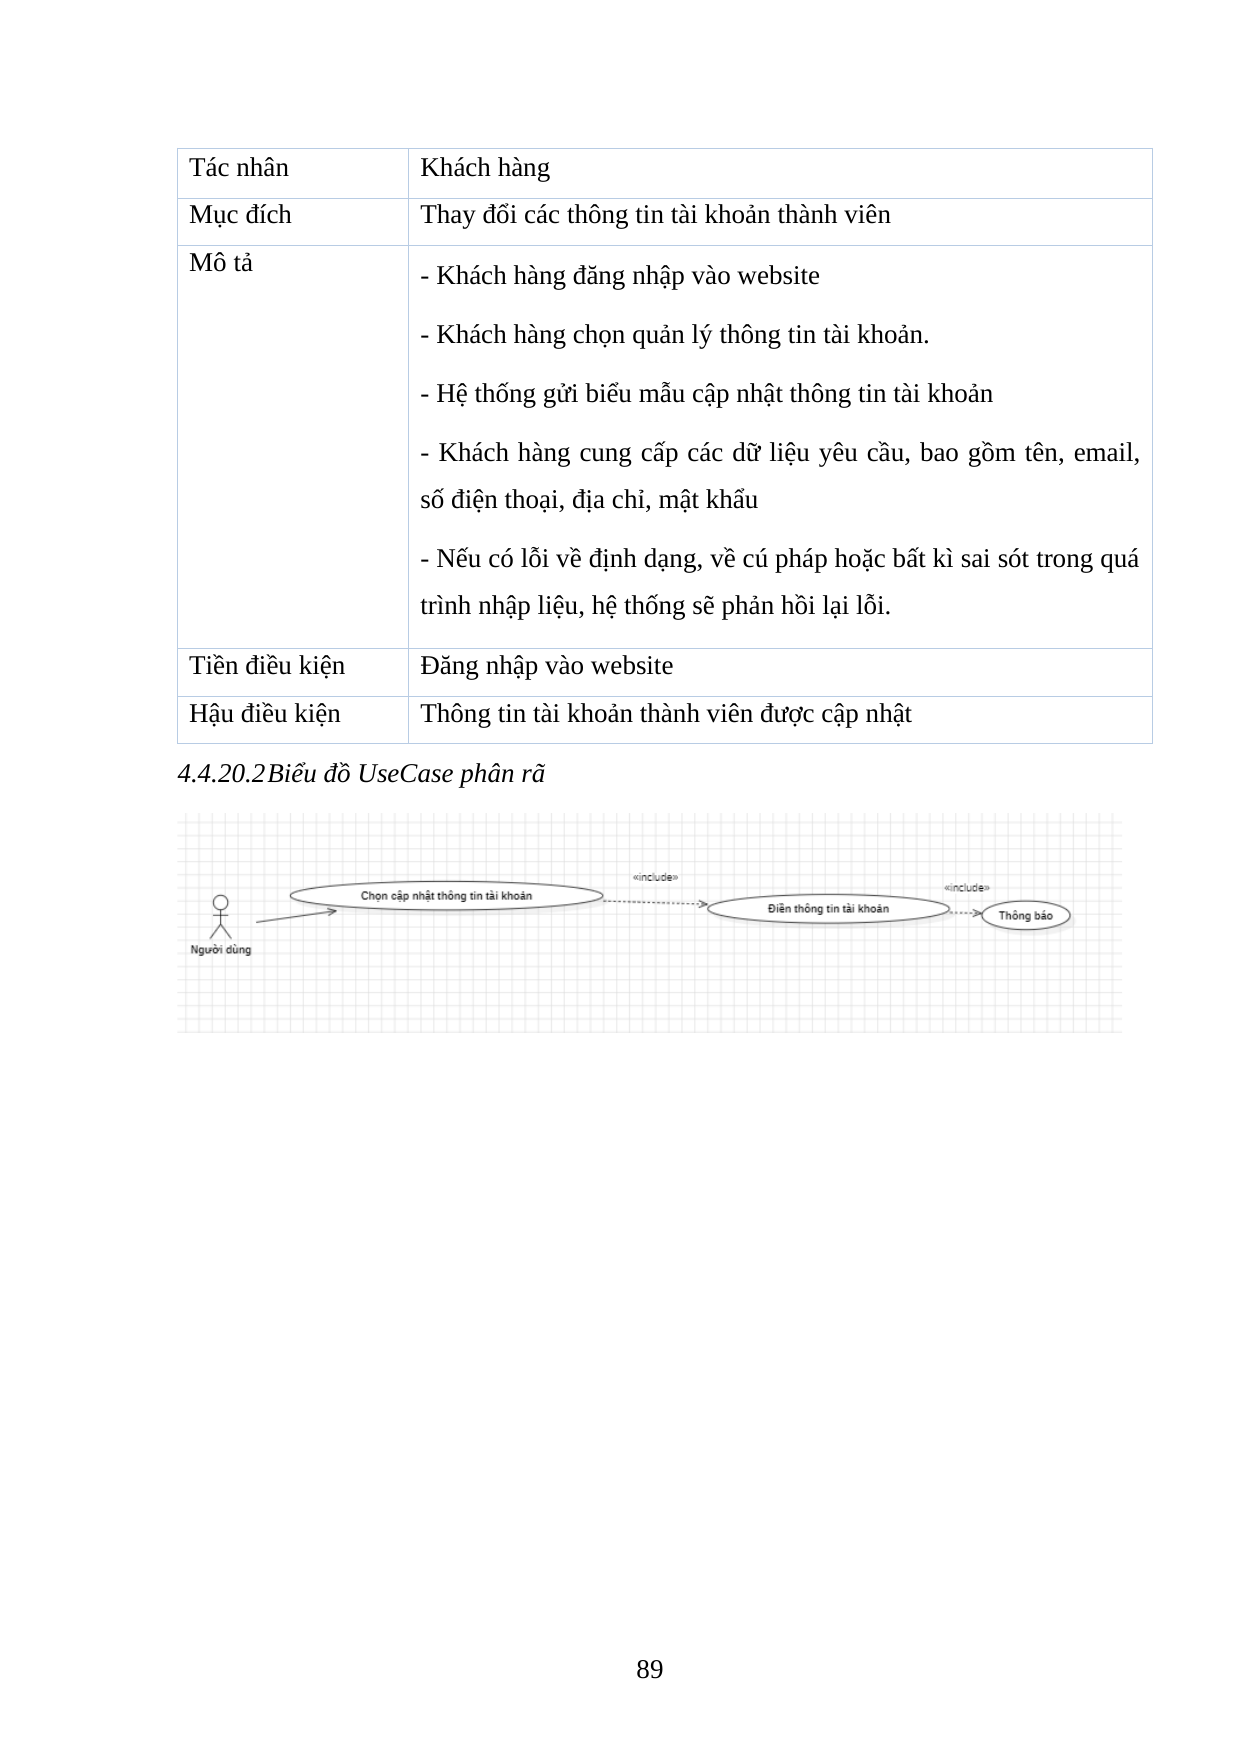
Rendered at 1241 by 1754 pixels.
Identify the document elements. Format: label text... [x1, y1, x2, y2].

table_cell Đăng nhập vào website [409, 649, 1152, 696]
table_cell Tác nhân [178, 149, 408, 197]
table_cell Thay đổi các thông tin tài khoản thành viên [409, 199, 1152, 245]
table_cell Mục đích [178, 199, 408, 245]
table_cell Thông tin tài khoản thành viên được cập nhật [409, 697, 1152, 743]
picture [177, 813, 1123, 1033]
subtitle Biểu đồ UseCase phân rã [177, 757, 1122, 788]
table_cell Mô tả [178, 246, 408, 648]
table_cell Khách hàng [409, 149, 1152, 197]
table_cell - Khách hàng đăng nhập vào website - Khách hàng chọn quản lý thông tin tài khoản. - Hệ thống gửi biểu mẫu cập nhật thông tin tài khoản - Khách hàng cung cấp các dữ liệu yêu cầu, bao gồm tên, email, số điện thoại, địa chỉ, mật khẩu - Nếu có lỗi về định dạng, về cú pháp hoặc bất kì sai sót trong quá trình nhập liệu, hệ thống sẽ phản hồi lại lỗi. [409, 246, 1152, 648]
table_cell Tiền điều kiện [178, 649, 408, 696]
table_cell Hậu điều kiện [178, 697, 408, 743]
